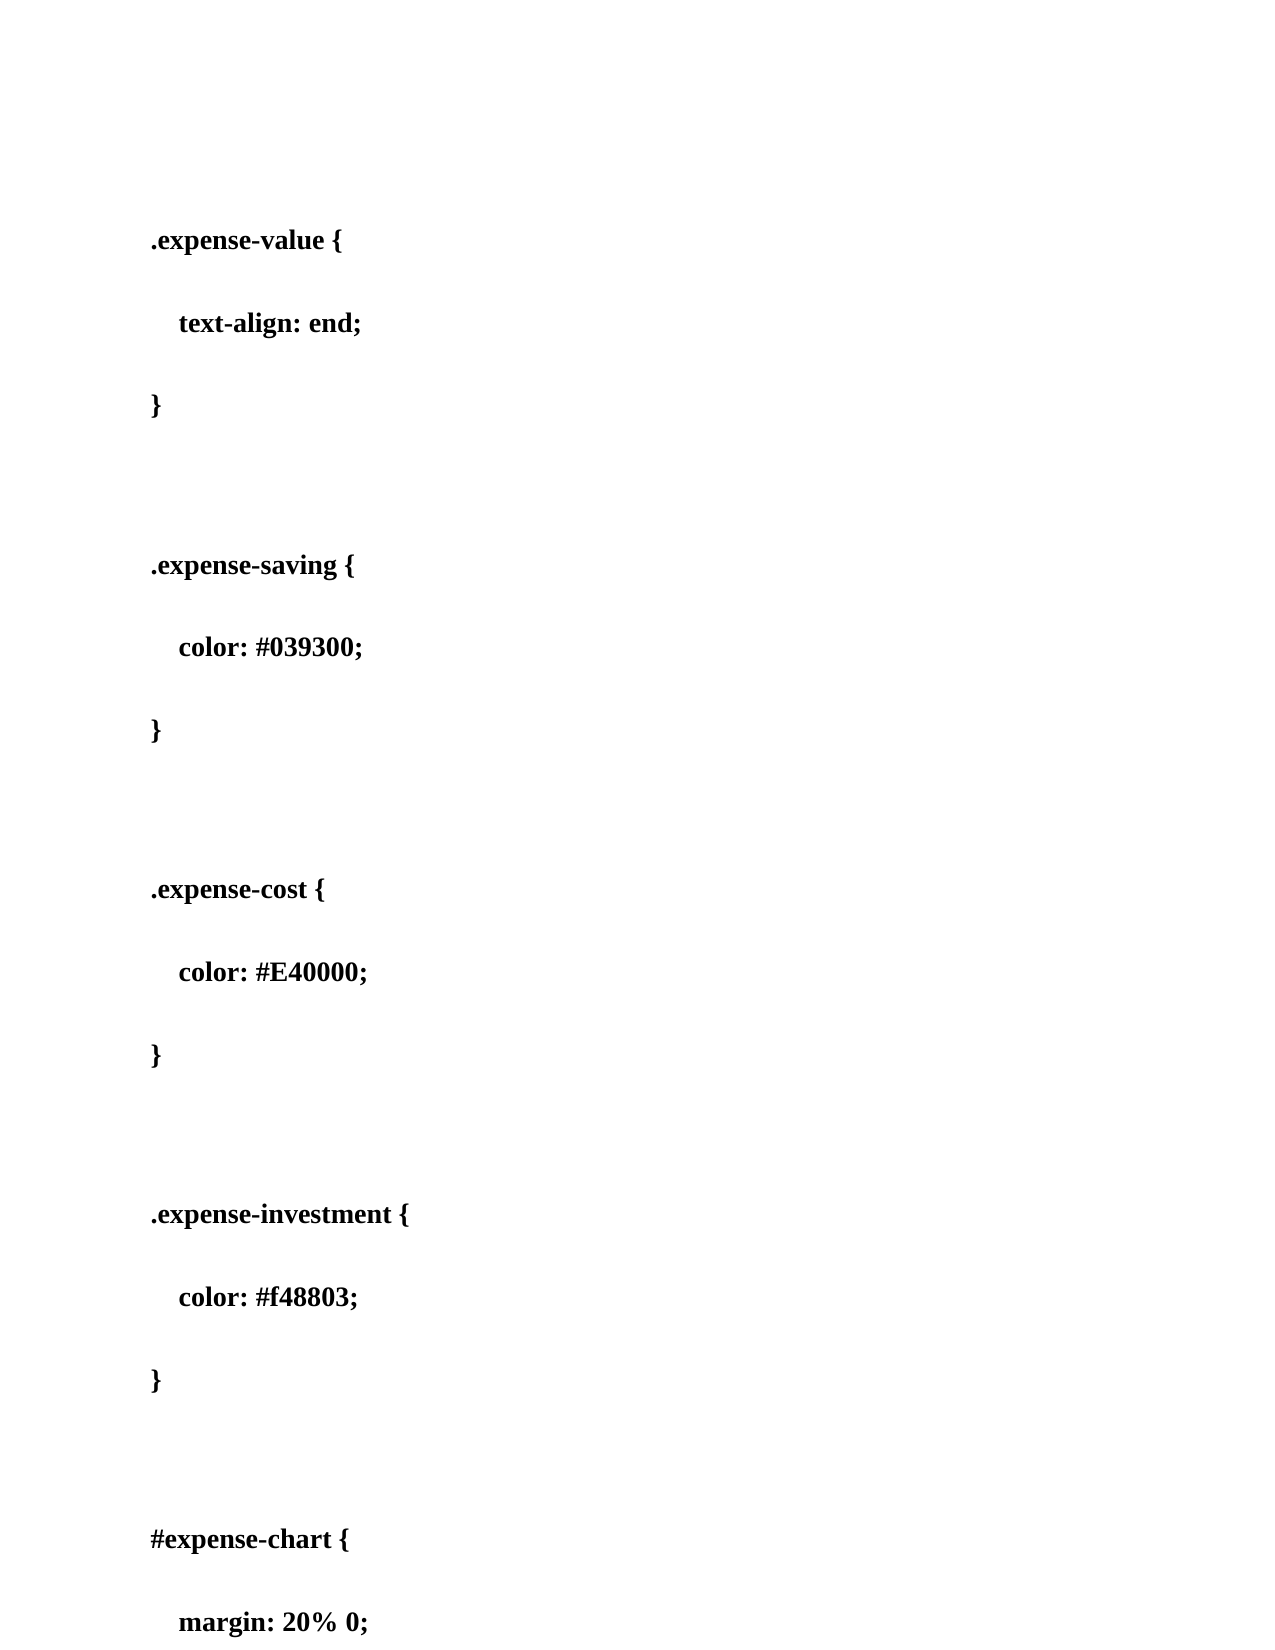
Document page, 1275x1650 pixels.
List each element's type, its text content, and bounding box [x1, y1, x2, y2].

text } [150, 1038, 1255, 1070]
text #expense-chart { [150, 1522, 1255, 1554]
text color: #E40000; [150, 955, 1255, 988]
text } [150, 388, 1255, 421]
text .expense-investment { [150, 1197, 1255, 1230]
text .expense-cost { [150, 873, 1255, 905]
text .expense-value { [150, 223, 1255, 255]
text color: #f48803; [150, 1280, 1255, 1312]
text text-align: end; [150, 306, 1255, 338]
text .expense-saving { [150, 548, 1255, 580]
text } [150, 1363, 1255, 1395]
text color: #039300; [150, 631, 1255, 663]
text } [150, 713, 1255, 746]
text margin: 20% 0; [150, 1605, 1255, 1637]
